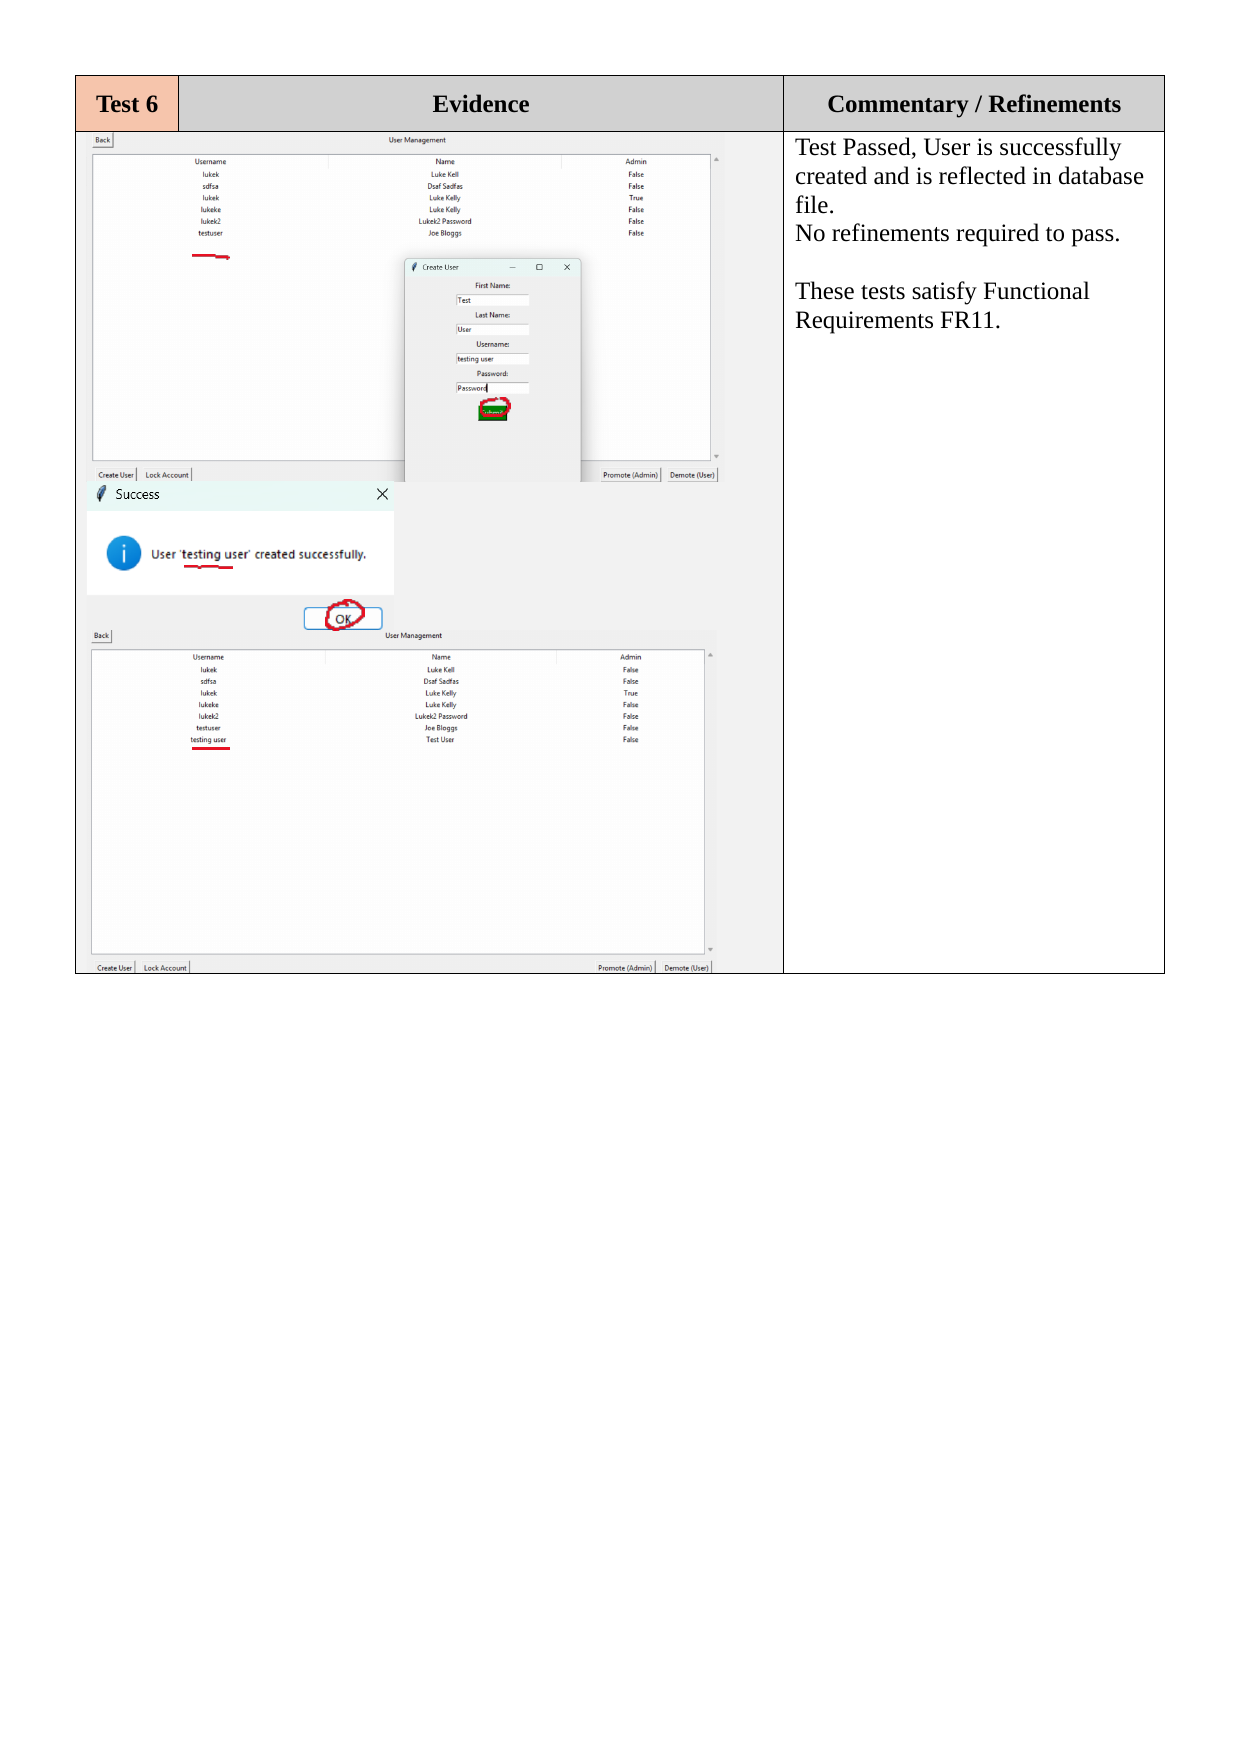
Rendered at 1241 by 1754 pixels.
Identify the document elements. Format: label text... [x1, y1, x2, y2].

picture [86, 132, 725, 973]
table_header Test 6 [76, 76, 178, 131]
table_cell [76, 132, 86, 973]
table_cell Test Passed, User is successfully created and is reflected in database file. No refinements required to pass. These tests satisfy Functional Requirements FR11. [784, 132, 1164, 973]
table_header Evidence [179, 76, 783, 131]
table_header Commentary / Refinements [784, 76, 1164, 131]
table_cell [394, 132, 783, 973]
